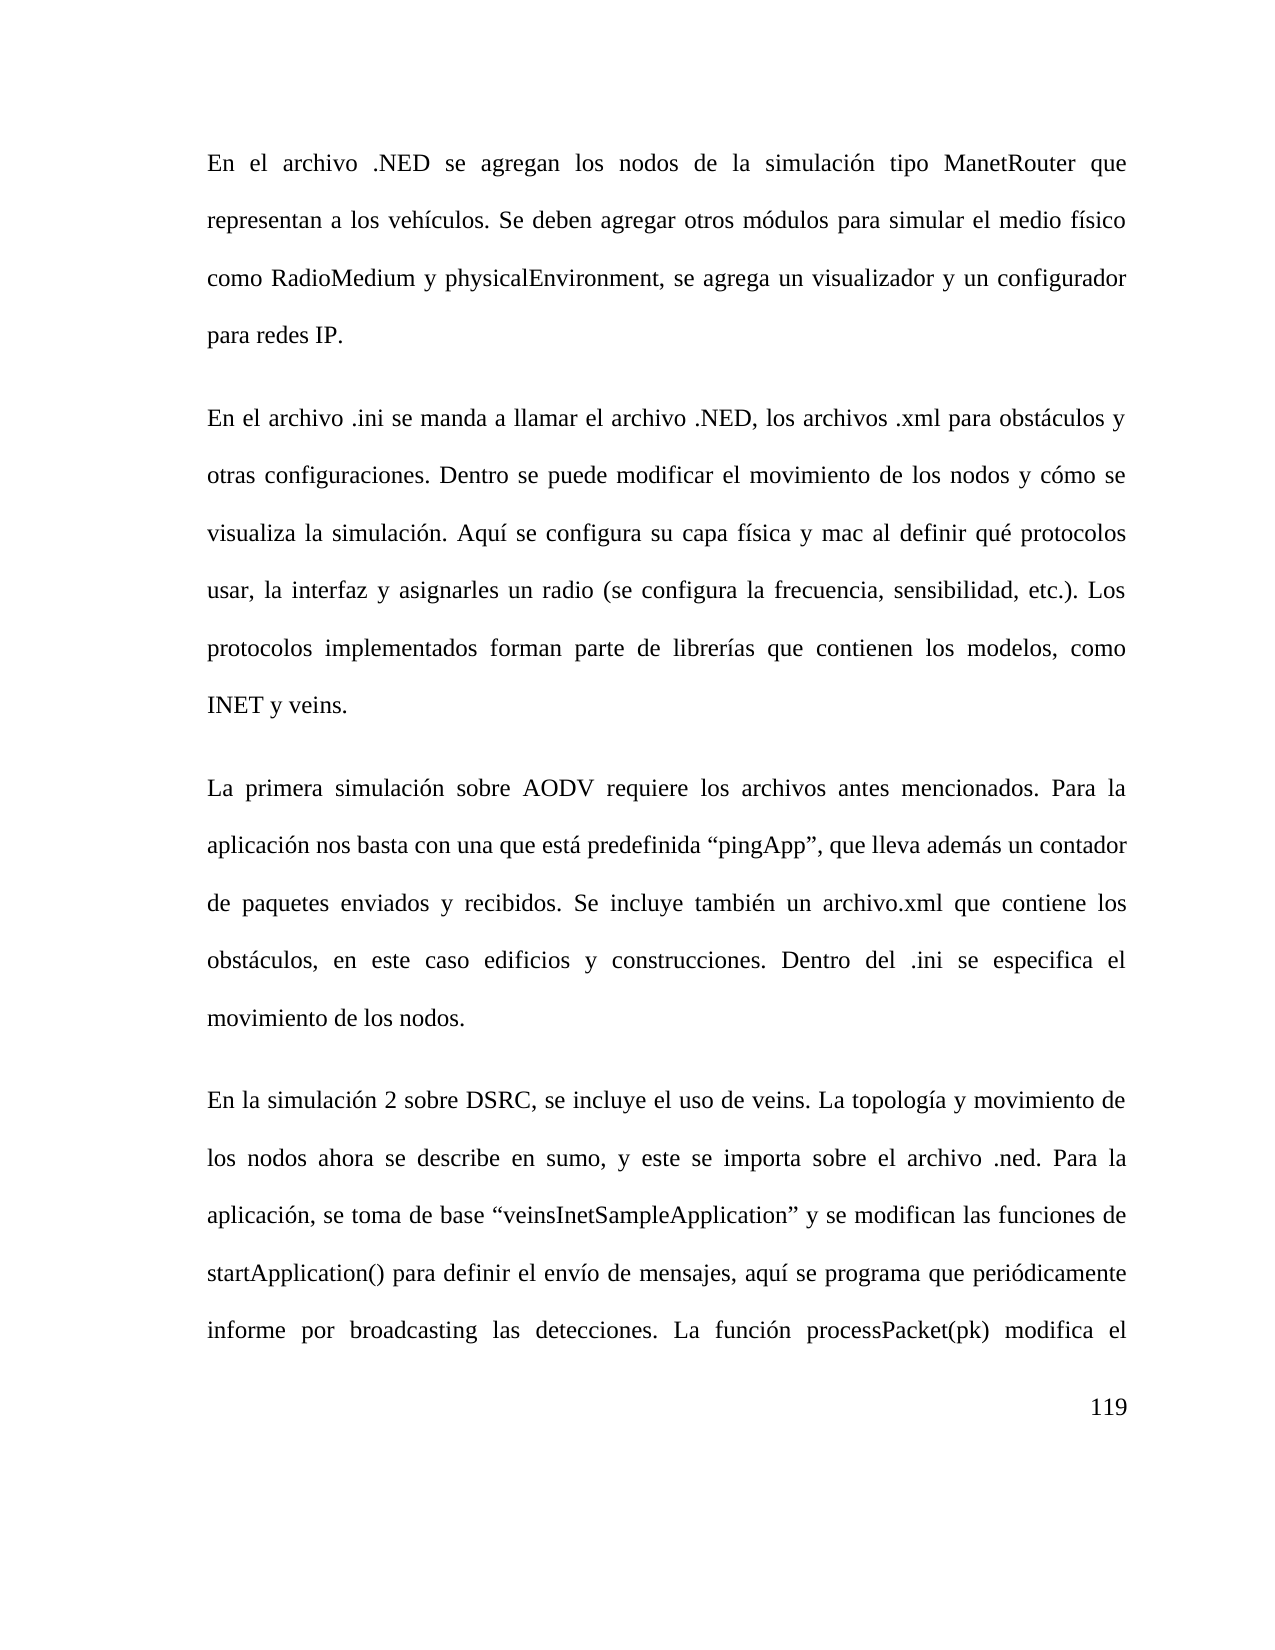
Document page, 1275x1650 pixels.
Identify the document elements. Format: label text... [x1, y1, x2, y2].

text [207, 1085, 1127, 1344]
text En el archivo .NED se agregan los nodos de la simulación tipo ManetRouter que representan a los vehículos. Se deben agregar otros módulos para simular el medio físico como RadioMedium y physicalEnvironment, se agrega un visualizador y un configurador para redes IP. [207, 148, 1127, 349]
text En el archivo .ini se manda a llamar el archivo .NED, los archivos .xml para obstáculos y otras configuraciones. Dentro se puede modificar el movimiento de los nodos y cómo se visualiza la simulación. Aquí se configura su capa física y mac al definir qué protocolos usar, la interfaz y asignarles un radio (se configura la frecuencia, sensibilidad, etc.). Los protocolos implementados forman parte de librerías que contienen los modelos, como INET y veins. [207, 403, 1127, 719]
text La primera simulación sobre AODV requiere los archivos antes mencionados. Para la aplicación nos basta con una que está predefinida “pingApp”, que lleva además un contador de paquetes enviados y recibidos. Se incluye también un archivo.xml que contiene los obstáculos, en este caso edificios y construcciones. Dentro del .ini se especifica el movimiento de los nodos. [207, 773, 1127, 1031]
